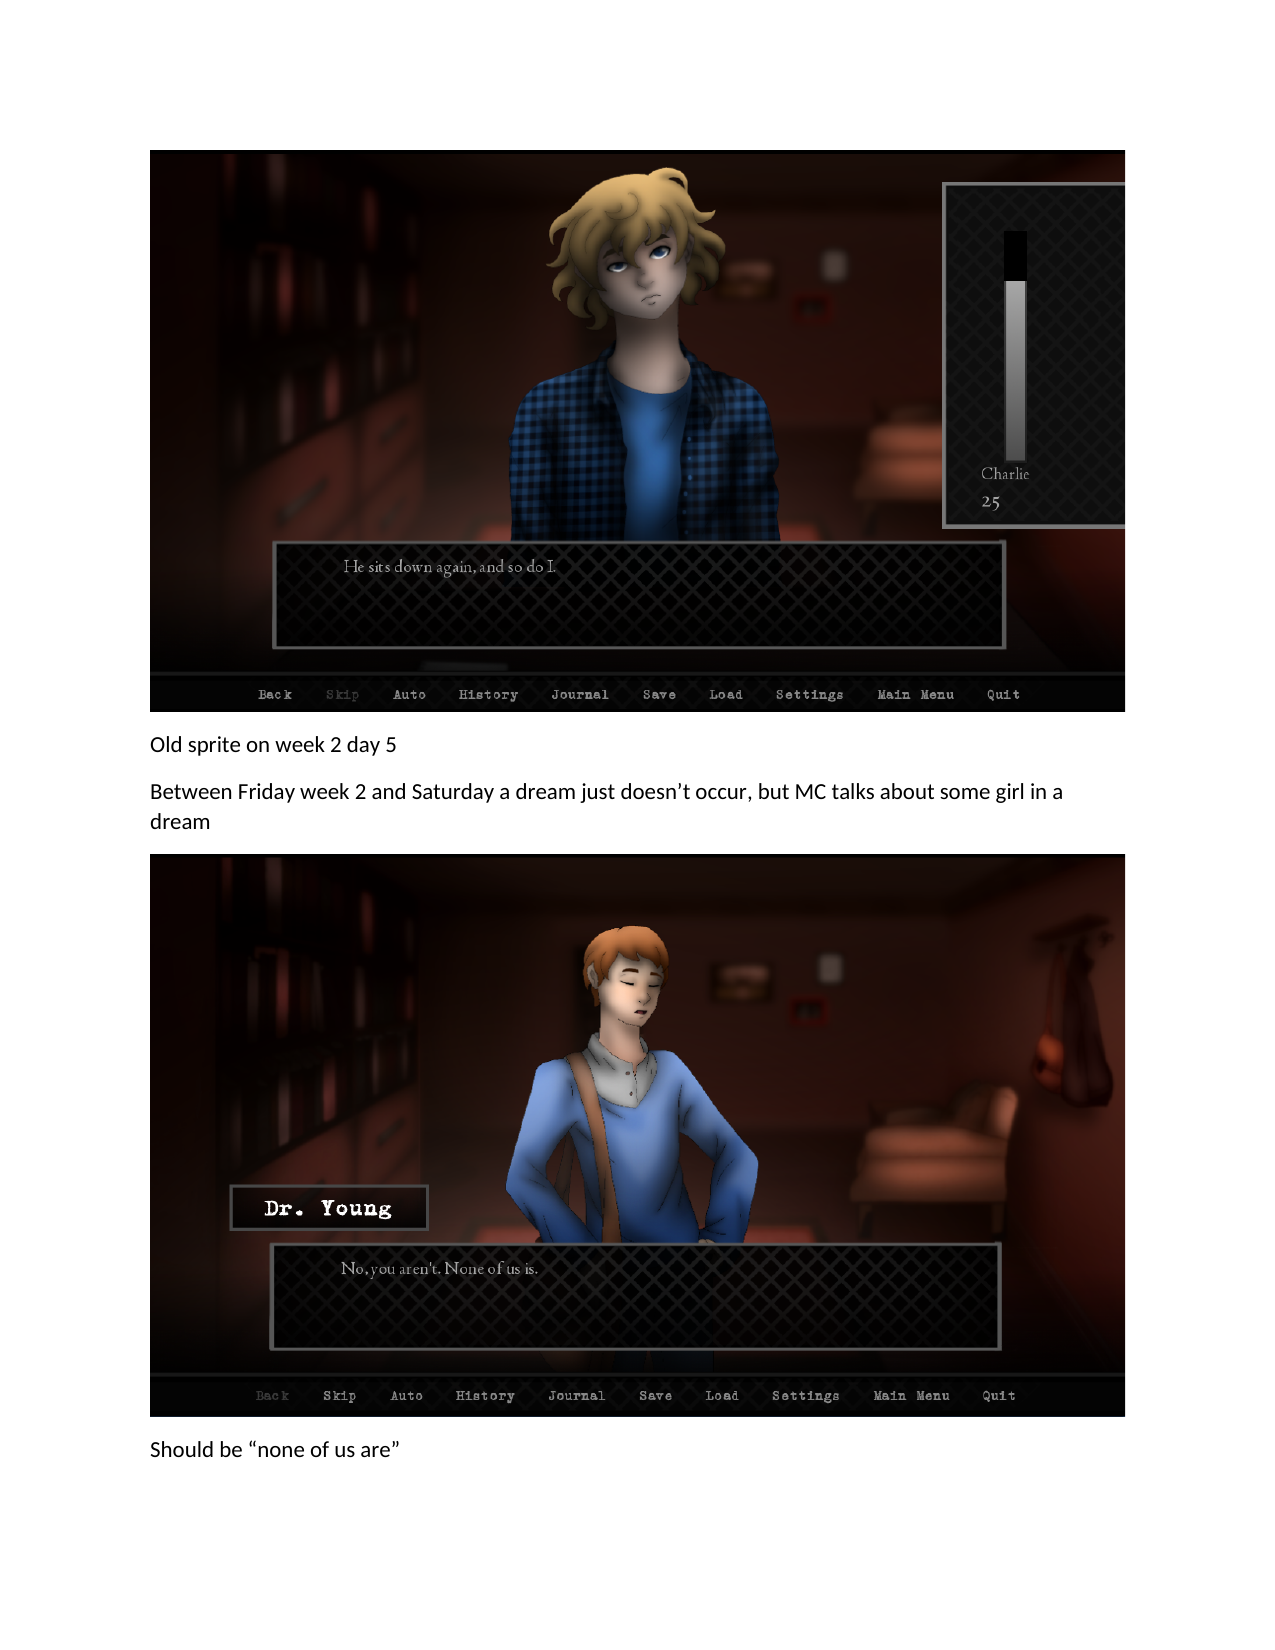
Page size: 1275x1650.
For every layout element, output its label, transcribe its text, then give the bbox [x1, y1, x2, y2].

text Should be “none of us are” [150, 1435, 1125, 1463]
picture [150, 854, 1125, 1417]
text Between Friday week 2 and Saturday a dream just doesn’t occur, but MC talks about some girl in a dream [150, 777, 1125, 835]
picture [150, 150, 1125, 712]
text Old sprite on week 2 day 5 [150, 730, 1125, 758]
